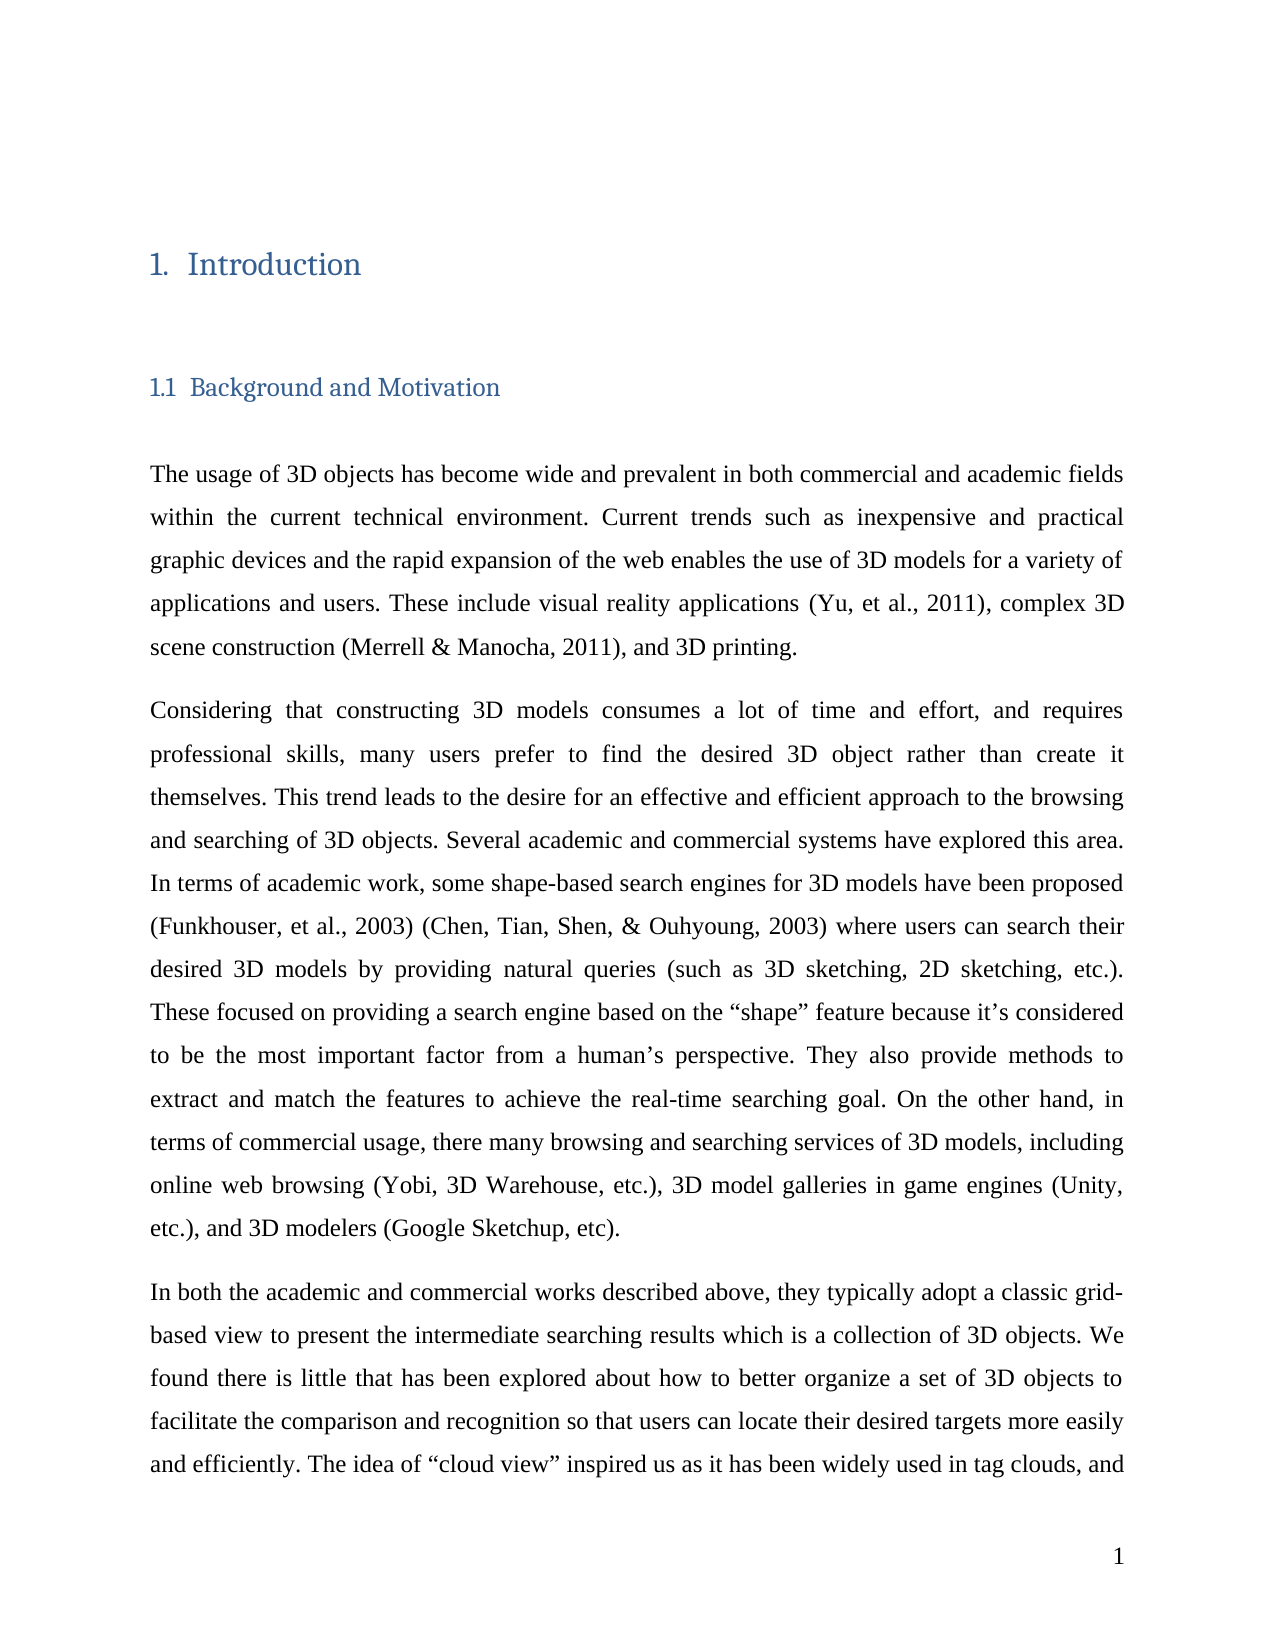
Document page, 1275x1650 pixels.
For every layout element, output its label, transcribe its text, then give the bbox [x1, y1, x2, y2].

subtitle Introduction [150, 245, 1125, 283]
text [150, 1277, 1125, 1478]
text Considering that constructing 3D models consumes a lot of time and effort, and requires professional skills, many users prefer to find the desired 3D object rather than create it themselves. This trend leads to the desire for an effective and efficient approach to the browsing and searching of 3D objects. Several academic and commercial systems have explored this area. In terms of academic work, some shape-based search engines for 3D models have been proposed where users can search their desired 3D models by providing natural queries (such as 3D sketching, 2D sketching, etc.). These focused on providing a search engine based on the “shape” feature because it’s considered to be the most important factor from a human’s perspective. They also provide methods to extract and match the features to achieve the real-time searching goal. On the other hand, in terms of commercial usage, there many browsing and searching services of 3D models, including online web browsing (Yobi, 3D Warehouse, etc.), 3D model galleries in game engines (Unity, etc.), and 3D modelers (Google Sketchup, etc). [150, 696, 1125, 1242]
subtitle Background and Motivation [150, 372, 1125, 403]
text The usage of 3D objects has become wide and prevalent in both commercial and academic fields within the current technical environment. Current trends such as inexpensive and practical graphic devices and the rapid expansion of the web enables the use of 3D models for a variety of applications and users. These include visual reality applications , complex 3D scene construction , and 3D printing. [150, 459, 1125, 660]
